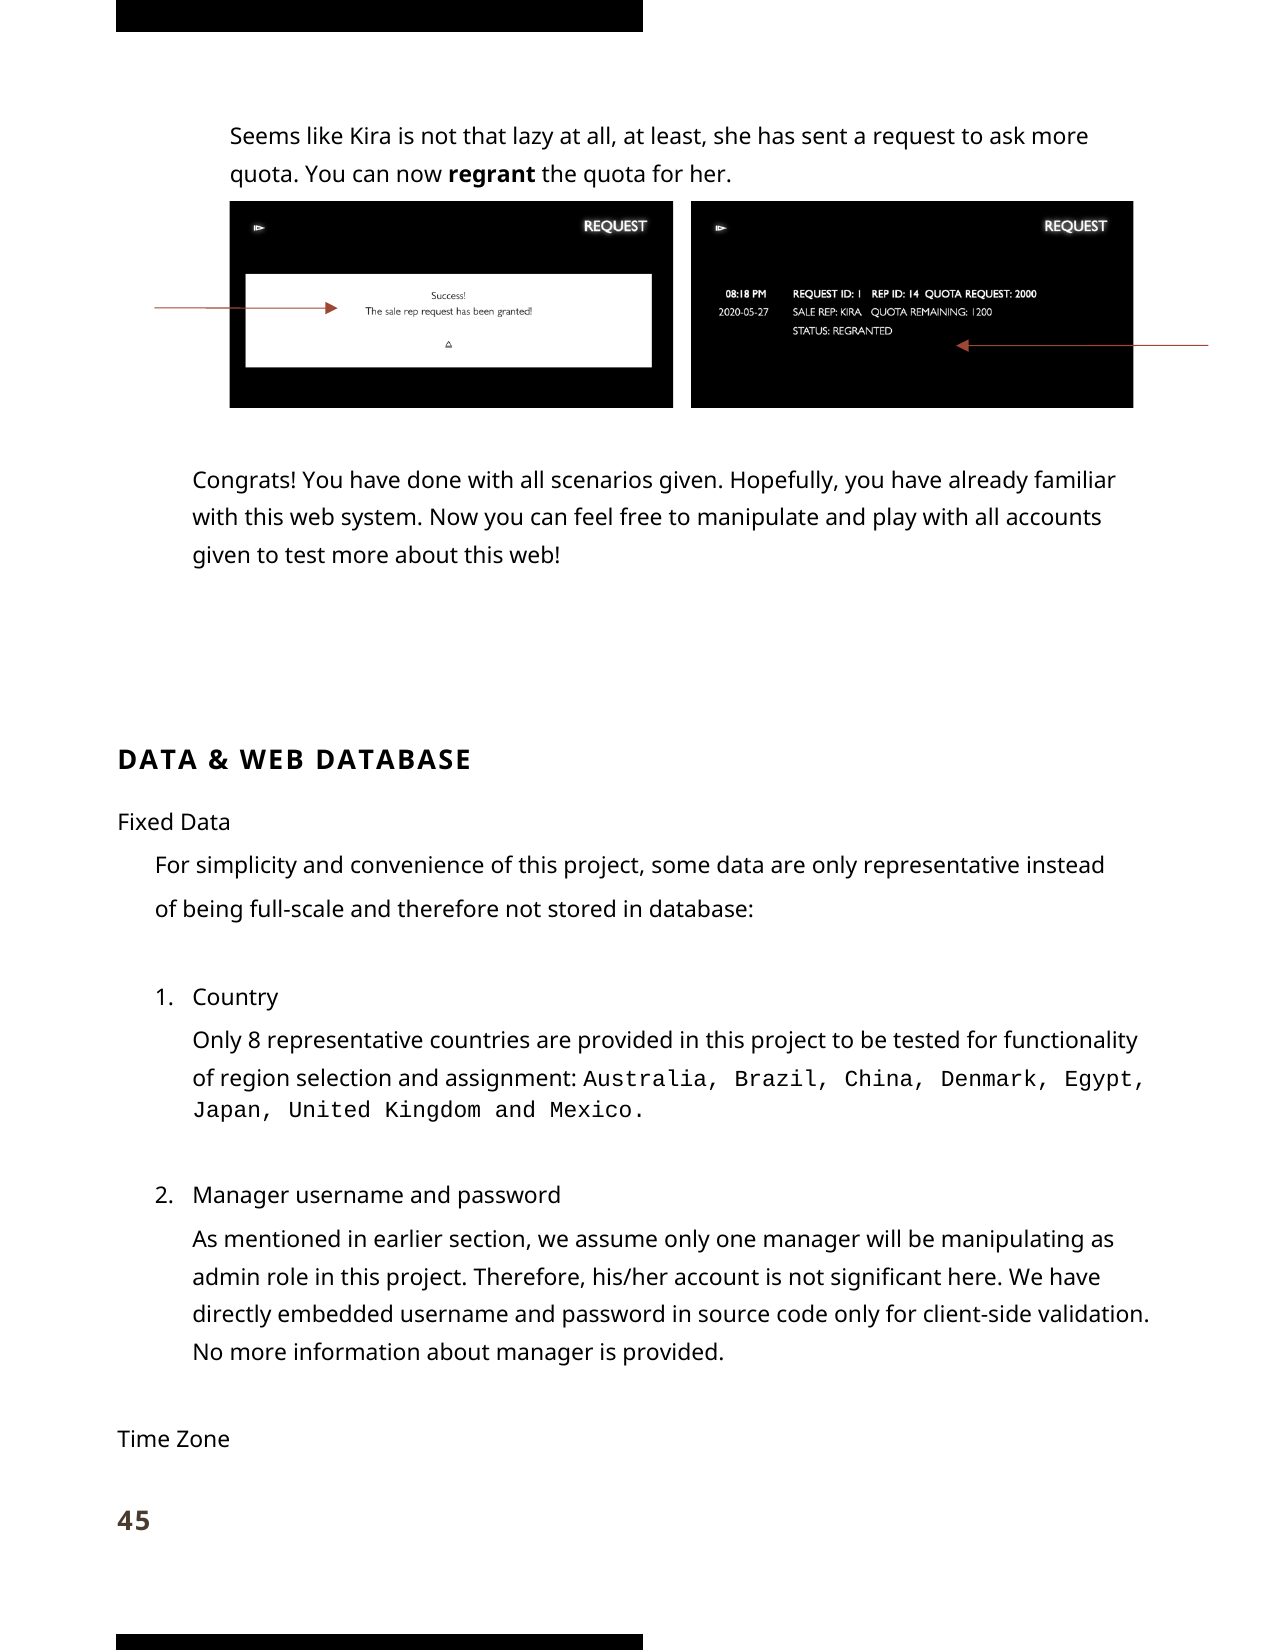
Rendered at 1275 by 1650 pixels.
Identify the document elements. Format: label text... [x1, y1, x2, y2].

subtitle DATA & WEB DATABASE [117, 741, 1158, 778]
text As mentioned in earlier section, we assume only one manager will be manipulating as admin role in this project. Therefore, his/her account is not significant here. We have directly embedded username and password in source code only for client-side validation. No more information about manager is provided. [192, 1223, 1158, 1367]
list Country [154, 981, 1158, 1012]
text Fixed Data [117, 806, 1158, 837]
picture [691, 201, 1134, 408]
text Congrats! You have done with all scenarios given. Hopefully, you have already familiar with this web system. Now you can feel free to manipulate and play with all accounts given to test more about this web! [192, 464, 1158, 570]
list Manager username and password [154, 1179, 1158, 1211]
picture [229, 201, 674, 408]
text Only 8 representative countries are provided in this project to be tested for functionality of region selection and assignment: Australia, Brazil, China, Denmark, Egypt, Japan, United Kingdom and Mexico. [192, 1024, 1158, 1124]
text Time Zone [117, 1423, 1158, 1454]
text Seems like Kira is not that lazy at all, at least, she has sent a request to ask more quota. You can now regrant the quota for her. [229, 120, 1158, 189]
text of being full-scale and therefore not stored in database: [117, 893, 1158, 924]
text For simplicity and convenience of this project, some data are only representative instead [154, 849, 1158, 881]
